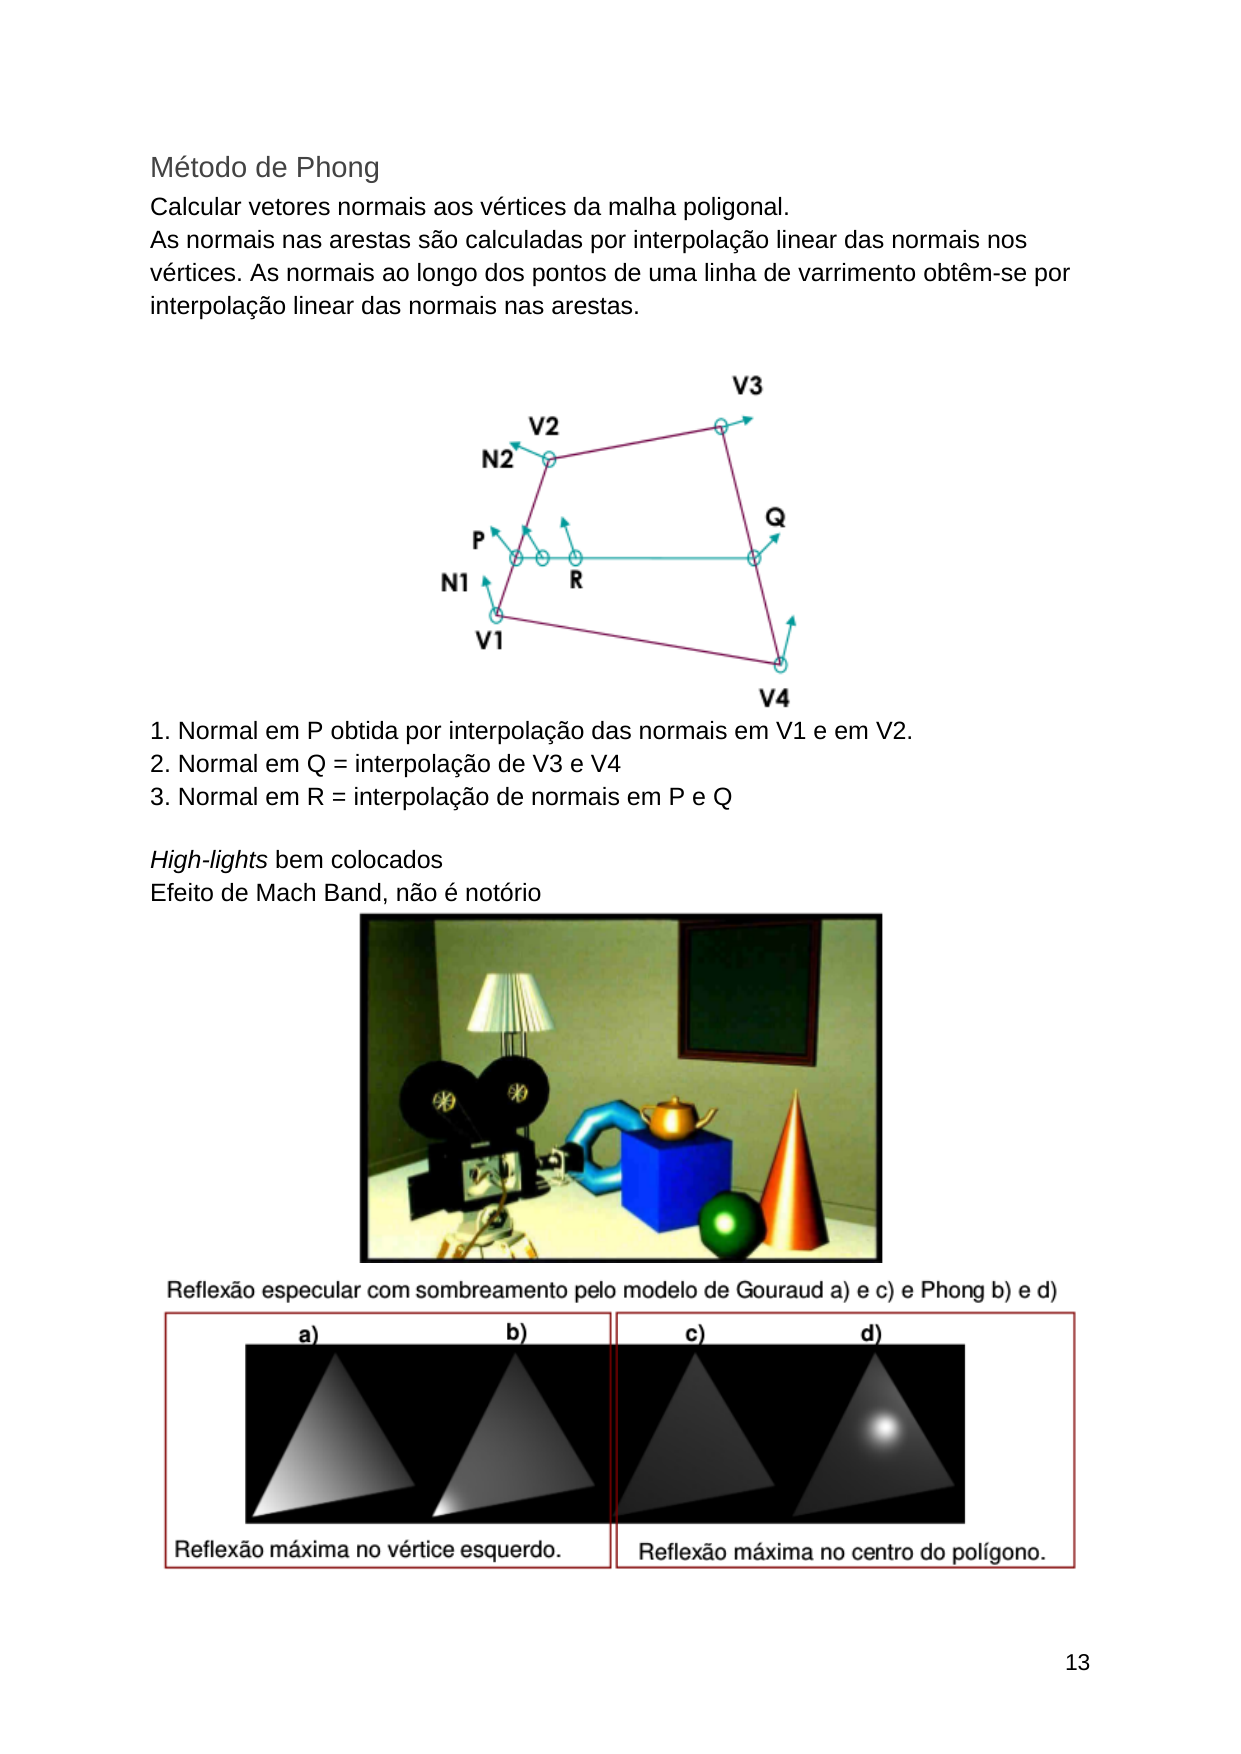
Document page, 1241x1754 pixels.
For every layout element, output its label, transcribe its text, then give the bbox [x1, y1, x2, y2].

text High-lights bem colocados [150, 845, 1090, 874]
text As normais nas arestas são calculadas por interpolação linear das normais nos [150, 225, 1090, 254]
text vértices. As normais ao longo dos pontos de uma linha de varrimento obtêm-se por [150, 258, 1090, 287]
text 3. Normal em R = interpolação de normais em P e Q [150, 782, 1090, 811]
picture [357, 911, 883, 1263]
text Efeito de Mach Band, não é notório [150, 878, 1090, 907]
text Calcular vetores normais aos vértices da malha poligonal. [150, 192, 1090, 221]
text interpolação linear das normais nas arestas. [150, 291, 1090, 320]
text 2. Normal em Q = interpolação de V3 e V4 [150, 749, 1090, 778]
picture [150, 1266, 1091, 1575]
text 1. Normal em P obtida por interpolação das normais em V1 e em V2. [150, 716, 1090, 744]
picture [417, 354, 823, 712]
subtitle Método de Phong [150, 150, 1090, 183]
